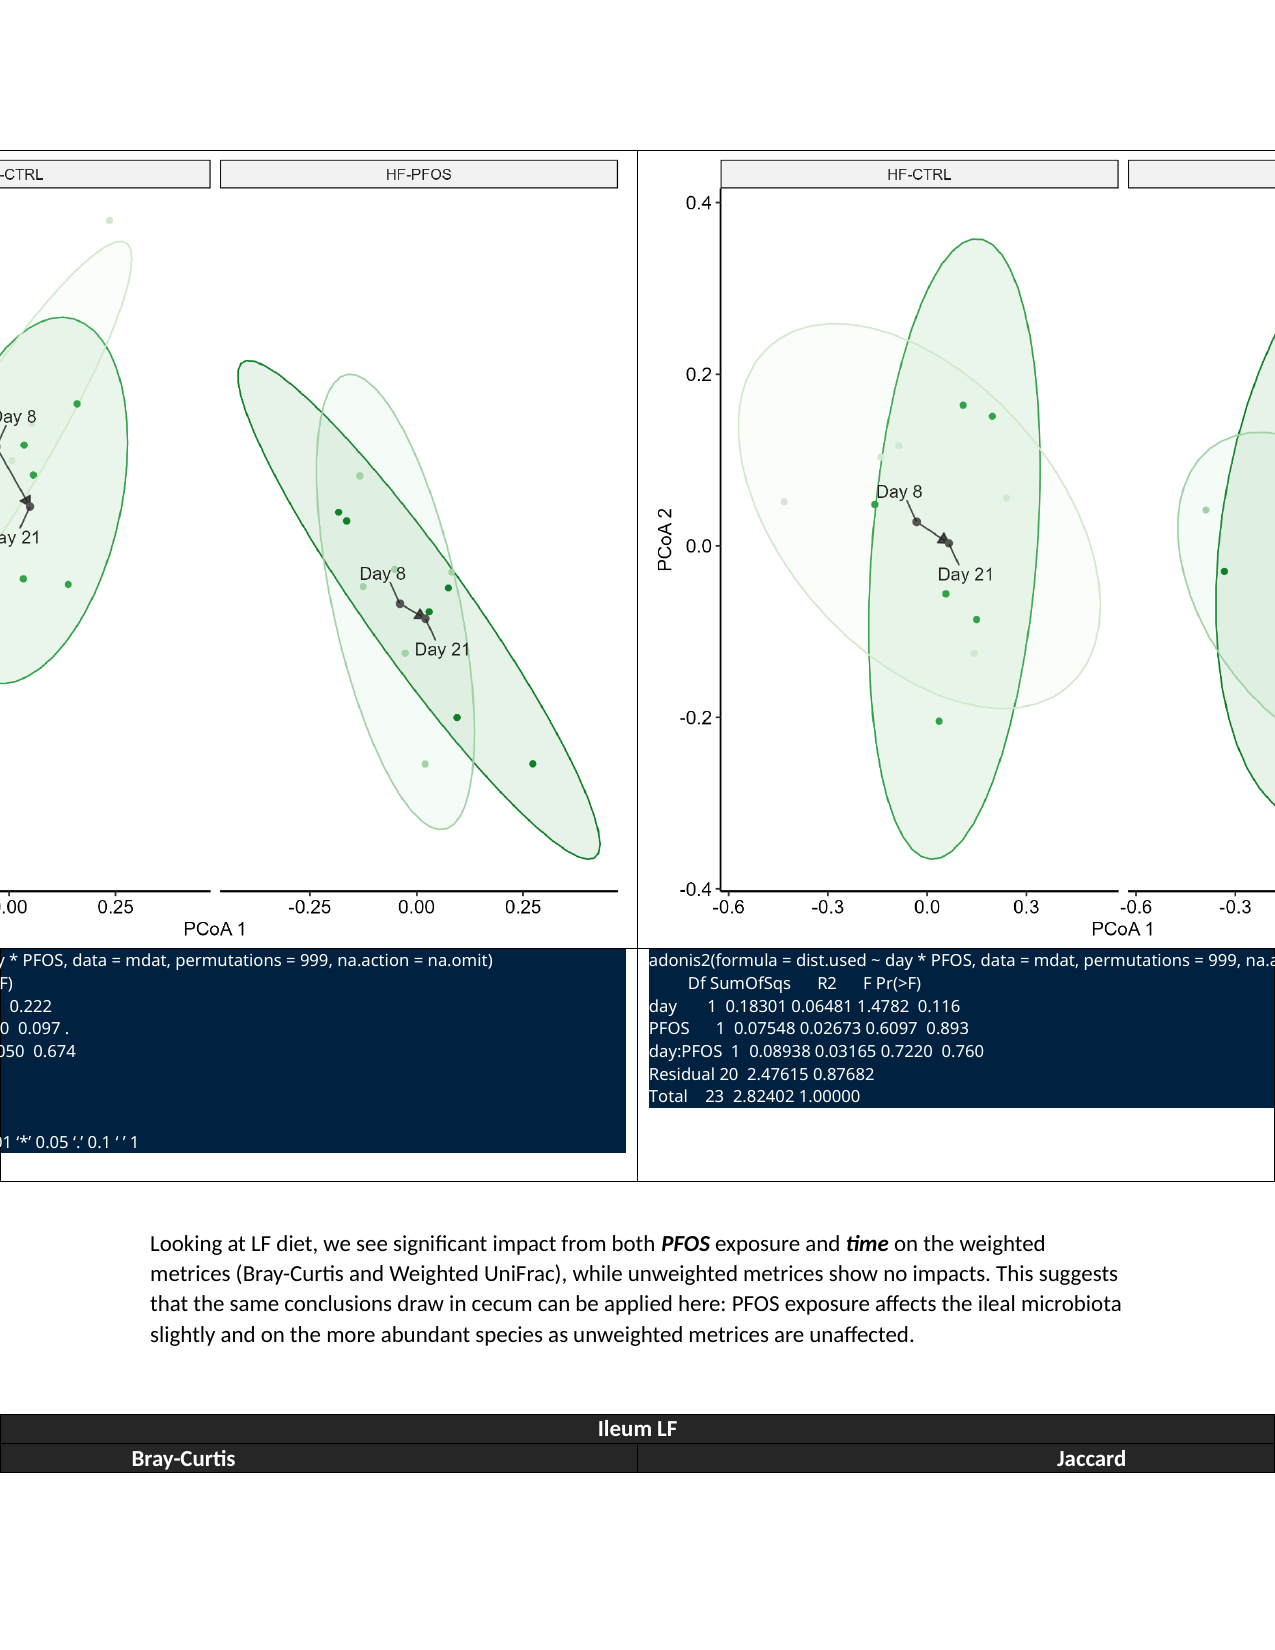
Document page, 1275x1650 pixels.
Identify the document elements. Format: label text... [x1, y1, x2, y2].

table_cell Jaccard [638, 1444, 1274, 1472]
table_header Ileum LF [1, 1415, 1274, 1443]
table_cell [638, 151, 648, 948]
text Looking at LF diet, we see significant impact from both PFOS exposure and time on the weighted metrices (Bray-Curtis and Weighted UniFrac), while unweighted metrices show no impacts. This suggests that the same conclusions draw in cecum can be applied here: PFOS exposure affects the ileal microbiota slightly and on the more abundant species as unweighted metrices are unaffected. [150, 1229, 1125, 1348]
table_cell adonis2(formula = dist.used ~ day * PFOS, data = mdat, permutations = 999, na.action = na.omit) Df SumOfSqs R2 F Pr(>F) day 1 0.04311 0.05268 1.2476 0.222 PFOS 1 0.06334 0.07739 1.8330 0.097 . day:PFOS 1 0.02090 0.02554 0.6050 0.674 Residual 20 0.69112 0.84440 Total 23 0.81848 1.00000 --- Signif. codes: 0 ‘***’ 0.001 ‘**’ 0.01 ‘*’ 0.05 ‘.’ 0.1 ‘ ’ 1 [1, 949, 637, 1181]
table_cell [627, 151, 637, 948]
picture [0, 151, 627, 948]
table_cell adonis2(formula = dist.used ~ day * PFOS, data = mdat, permutations = 999, na.action = na.omit) Df SumOfSqs R2 F Pr(>F) day 1 0.18301 0.06481 1.4782 0.116 PFOS 1 0.07548 0.02673 0.6097 0.893 day:PFOS 1 0.08938 0.03165 0.7220 0.760 Residual 20 2.47615 0.87682 Total 23 2.82402 1.00000 [638, 949, 1274, 1181]
picture [648, 151, 1275, 948]
table_cell Bray-Curtis [1, 1444, 637, 1472]
